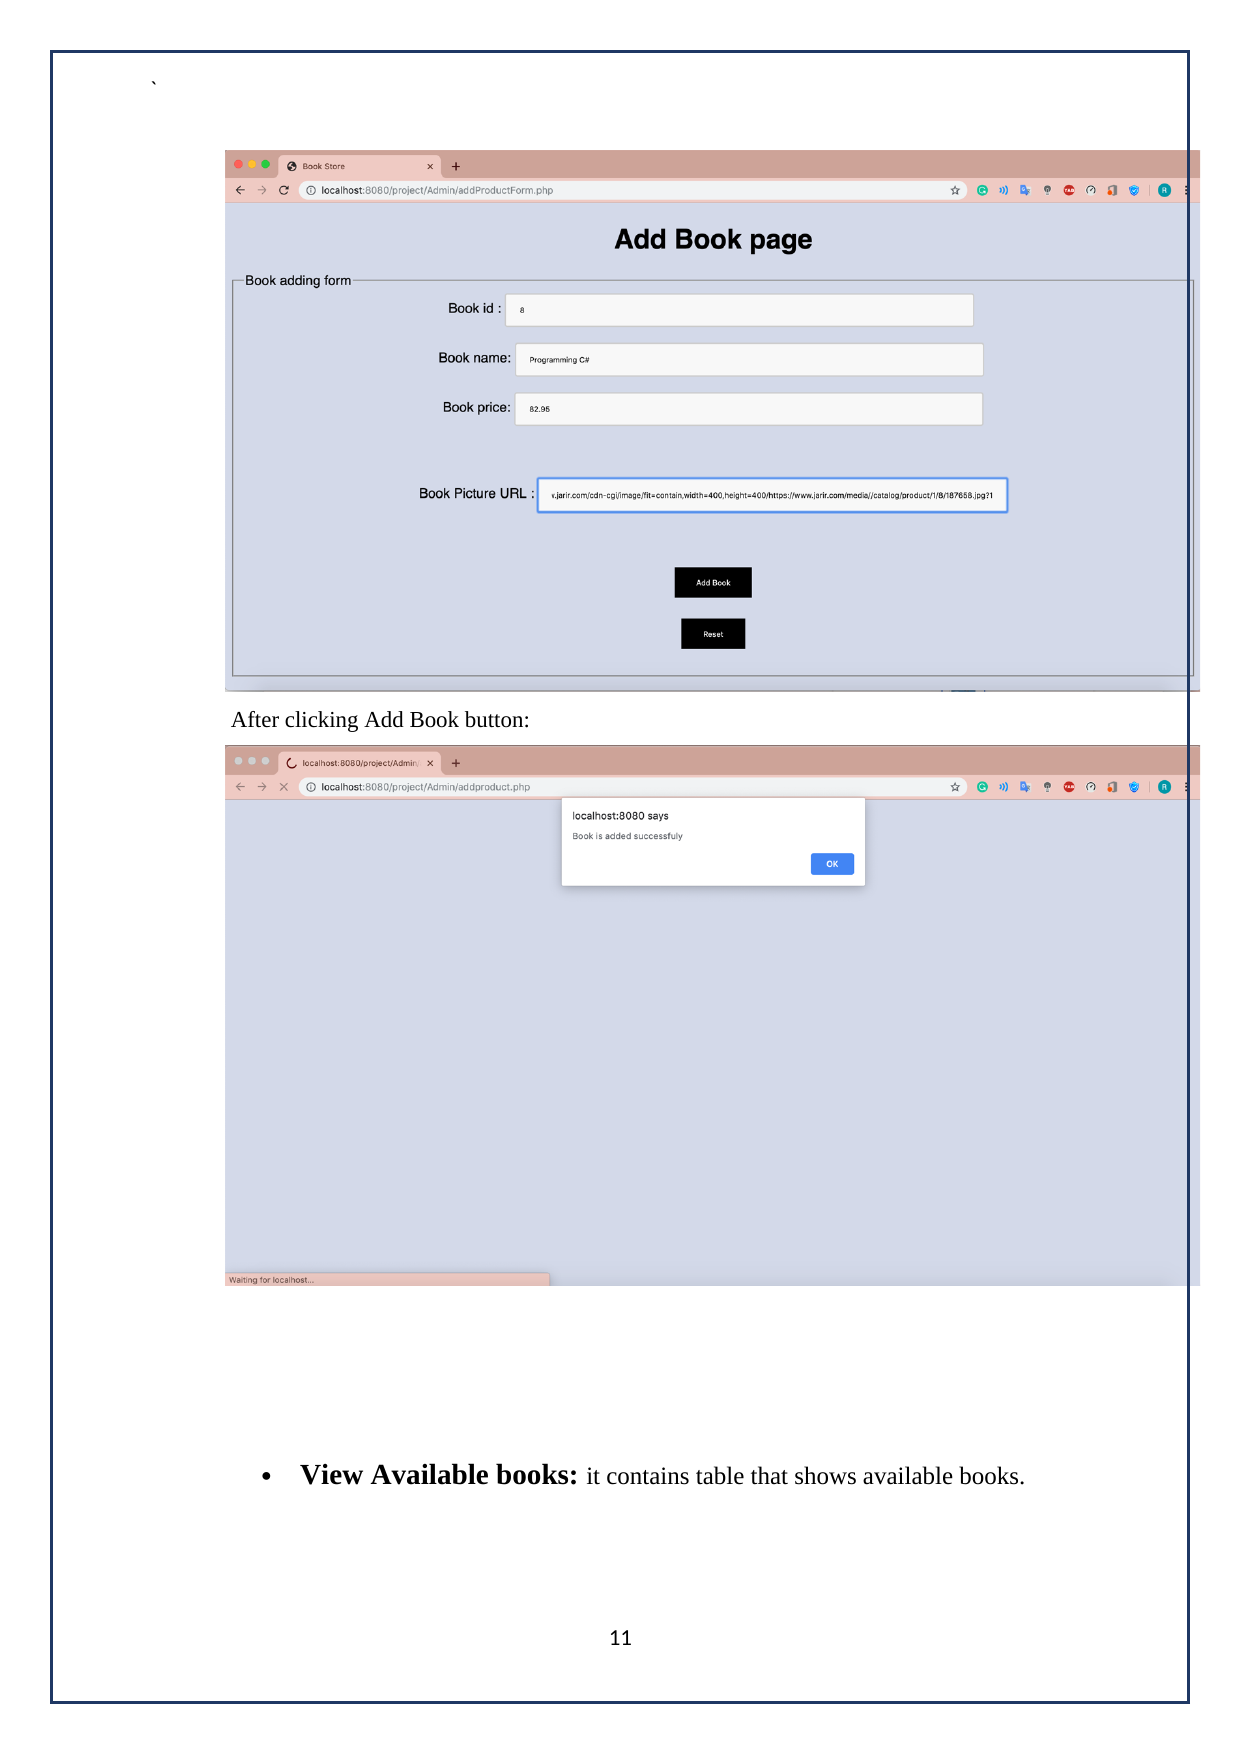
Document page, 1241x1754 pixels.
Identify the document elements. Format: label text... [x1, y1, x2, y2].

text After clicking Add Book button: [225, 706, 1090, 732]
list View Available books: it contains table that shows available books. [262, 1457, 1090, 1491]
picture [1190, 150, 1200, 692]
picture [1190, 745, 1200, 1286]
picture [225, 150, 1187, 692]
picture [225, 745, 1187, 1286]
